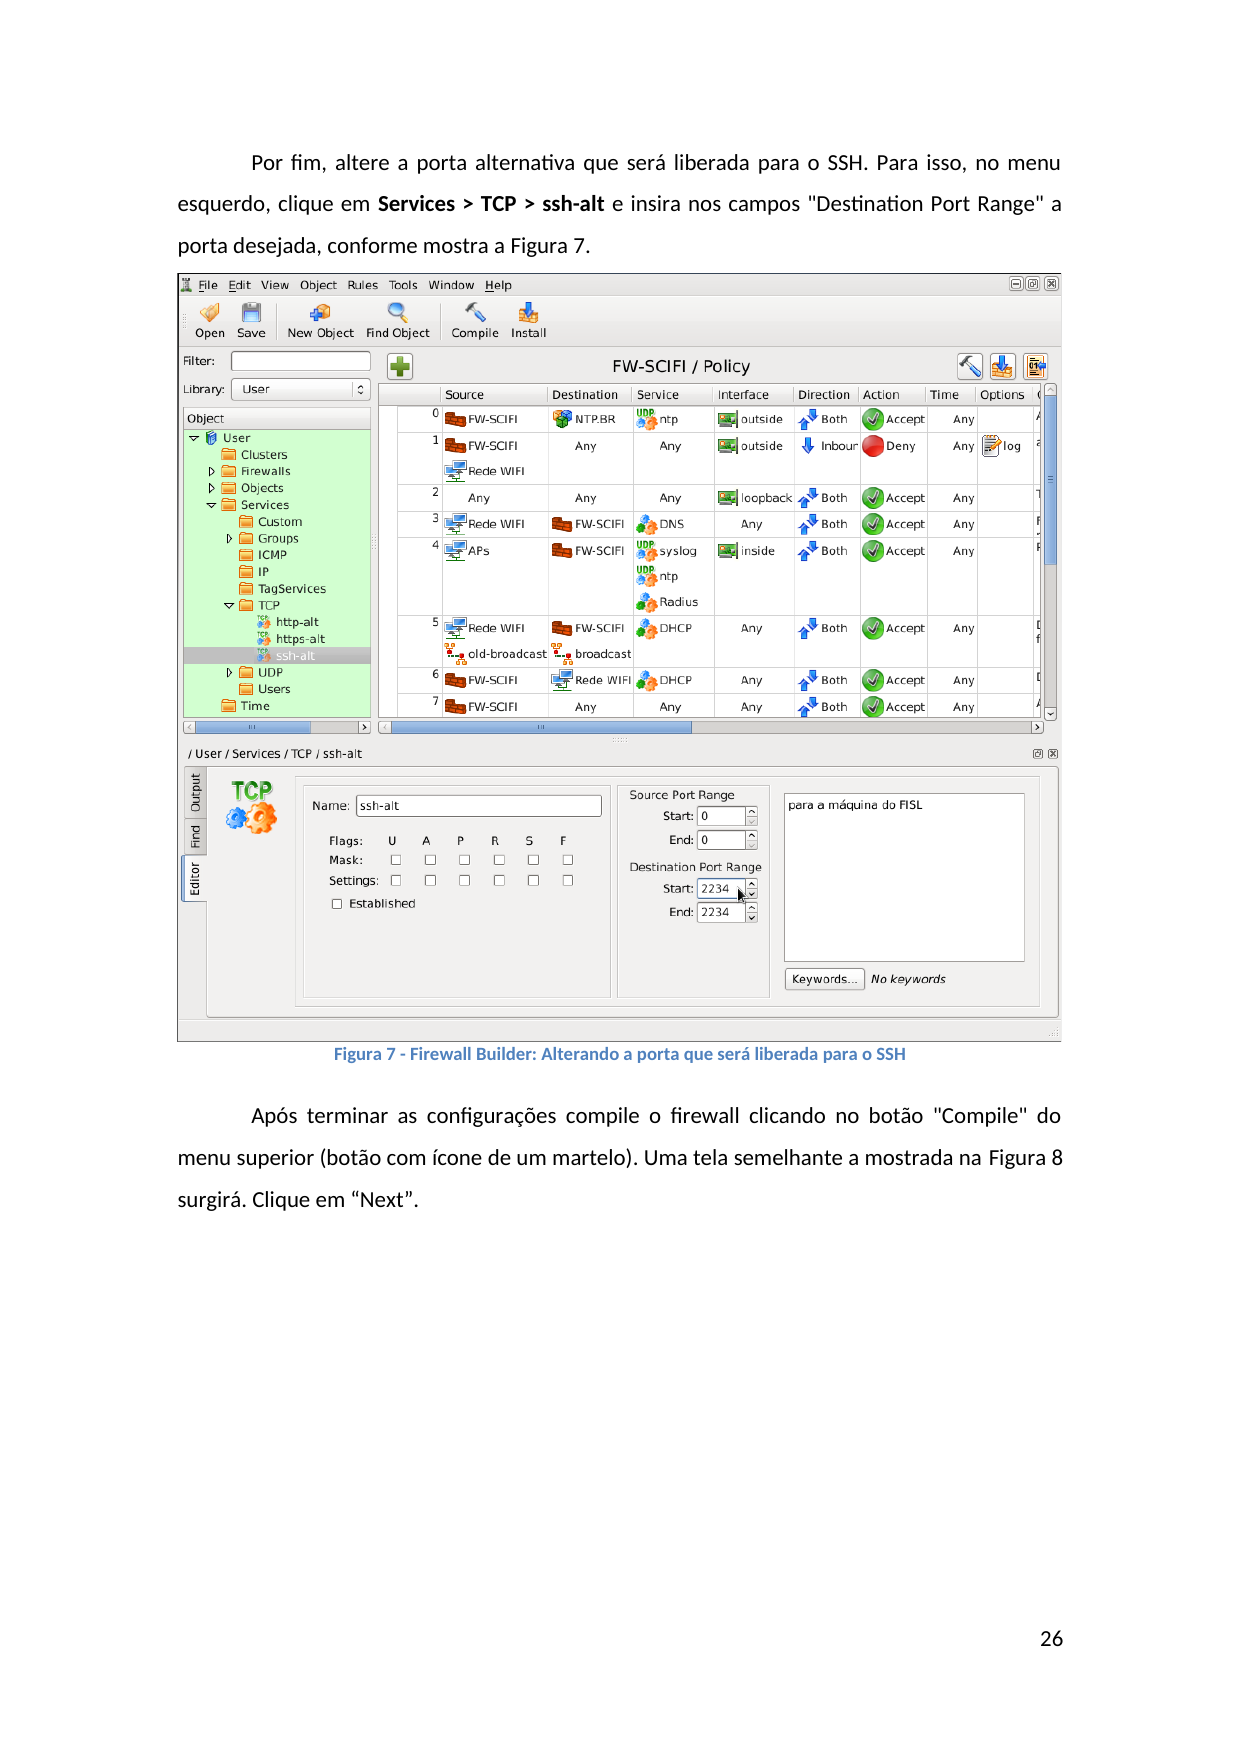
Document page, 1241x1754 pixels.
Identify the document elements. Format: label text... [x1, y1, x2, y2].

text Após terminar as configurações compile o firewall clicando no botão "Compile" do menu superior (botão com ícone de um martelo). Uma tela semelhante a mostrada na Figura 8 surgirá. Clique em “Next”. [177, 1101, 1063, 1213]
text Por fim, altere a porta alternativa que será liberada para o SSH. Para isso, no menu esquerdo, clique em Services > TCP > ssh-alt e insira nos campos "Destination Port Range" a porta desejada, conforme mostra a Figura 7. [177, 148, 1063, 259]
picture [177, 273, 1062, 1042]
